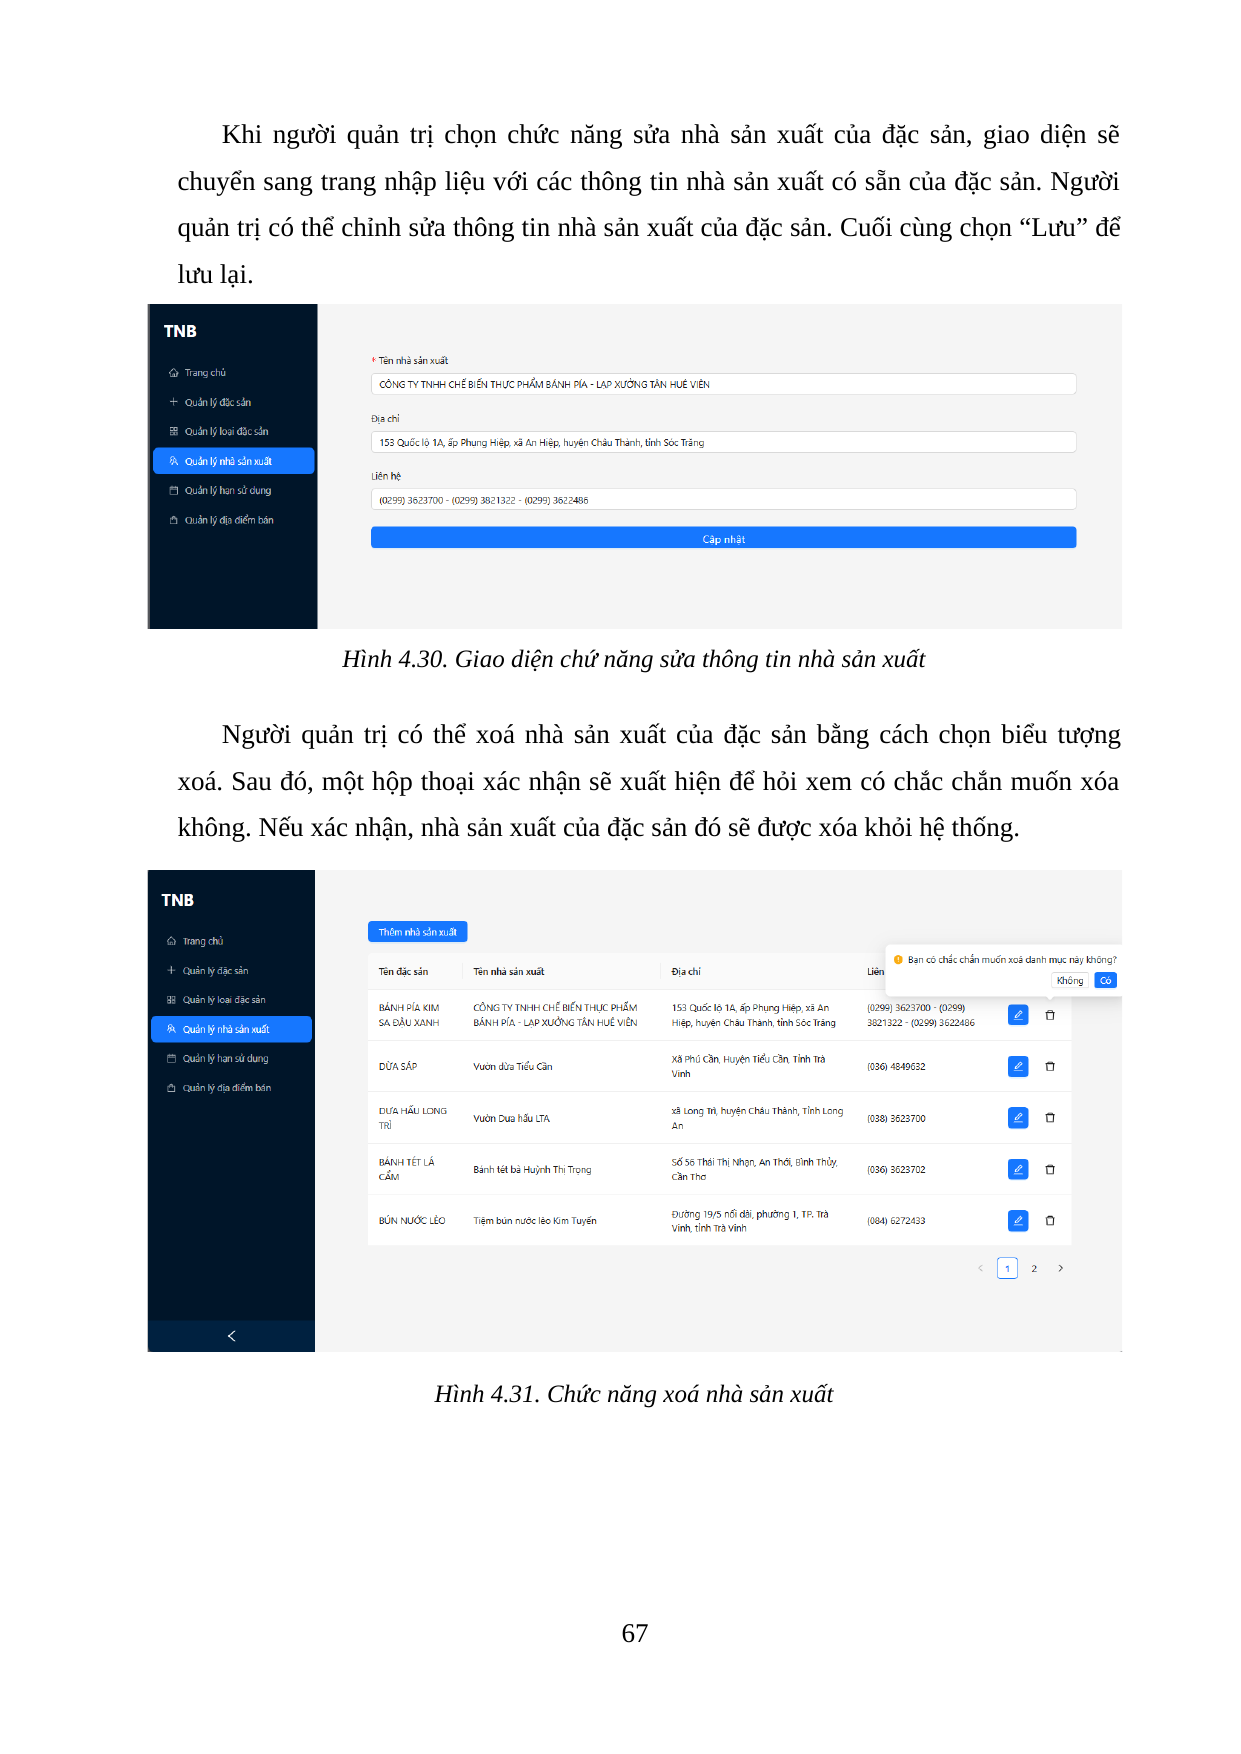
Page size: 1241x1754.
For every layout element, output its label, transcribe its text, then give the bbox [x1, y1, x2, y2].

text Người quản trị có thể xoá nhà sản xuất của đặc sản bằng cách chọn biểu tượng xoá. Sau đó, một hộp thoại xác nhận sẽ xuất hiện để hỏi xem có chắc chắn muốn xóa không. Nếu xác nhận, nhà sản xuất của đặc sản đó sẽ được xóa khỏi hệ thống. [177, 718, 1122, 843]
picture [147, 304, 1123, 629]
text Hình 4.31. Chức năng xoá nhà sản xuất [148, 1379, 1122, 1408]
picture [147, 870, 1123, 1352]
text Khi người quản trị chọn chức năng sửa nhà sản xuất của đặc sản, giao diện sẽ chuyển sang trang nhập liệu với các thông tin nhà sản xuất có sẵn của đặc sản. Người quản trị có thể chỉnh sửa thông tin nhà sản xuất của đặc sản. Cuối cùng chọn “Lưu” để lưu lại. [177, 118, 1122, 289]
text Hình 4.30. Giao diện chứ năng sửa thông tin nhà sản xuất [148, 644, 1122, 673]
